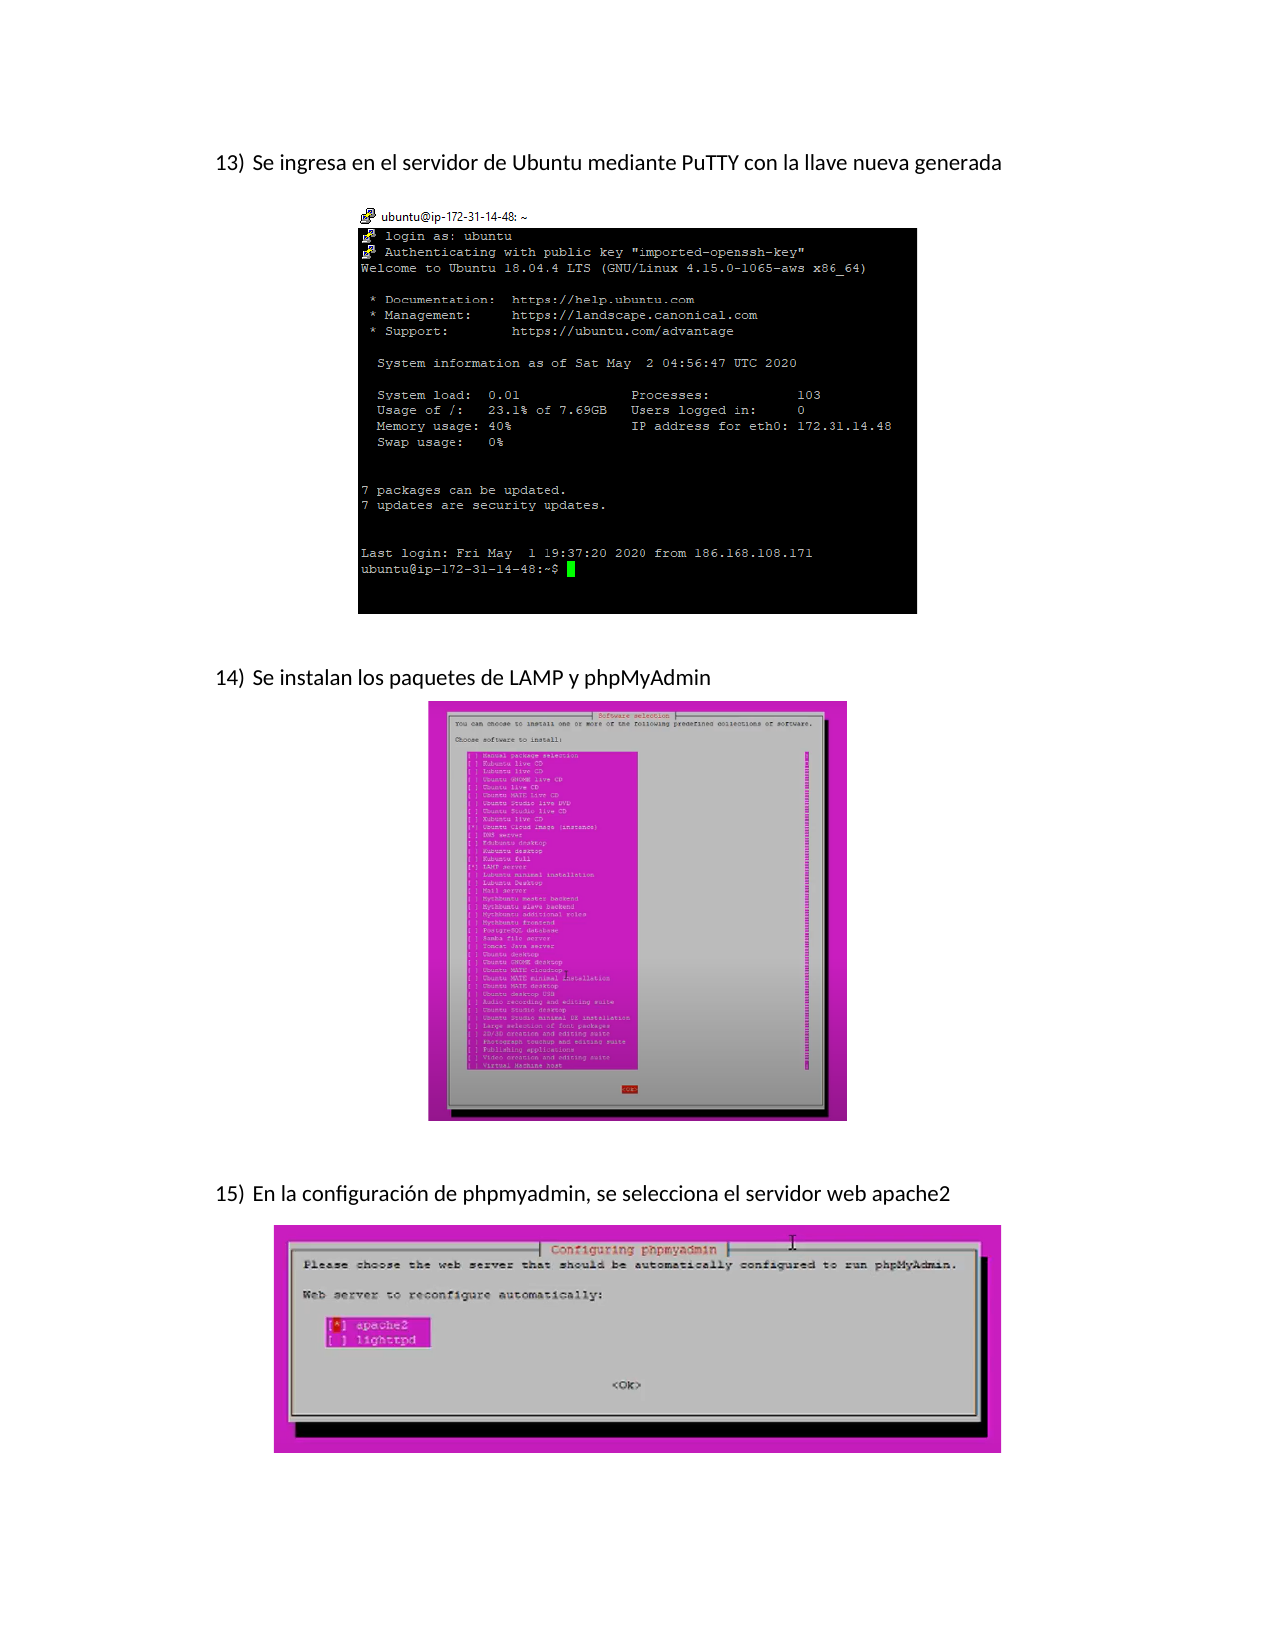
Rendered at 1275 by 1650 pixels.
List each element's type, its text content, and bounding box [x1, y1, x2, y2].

picture [358, 205, 918, 614]
list En la configuración de phpmyadmin, se selecciona el servidor web apache2 [215, 1179, 1098, 1207]
picture [273, 1225, 1002, 1453]
picture [428, 701, 847, 1121]
list Se ingresa en el servidor de Ubuntu mediante PuTTY con la llave nueva generada [215, 148, 1098, 176]
list Se instalan los paquetes de LAMP y phpMyAdmin [215, 663, 1098, 691]
